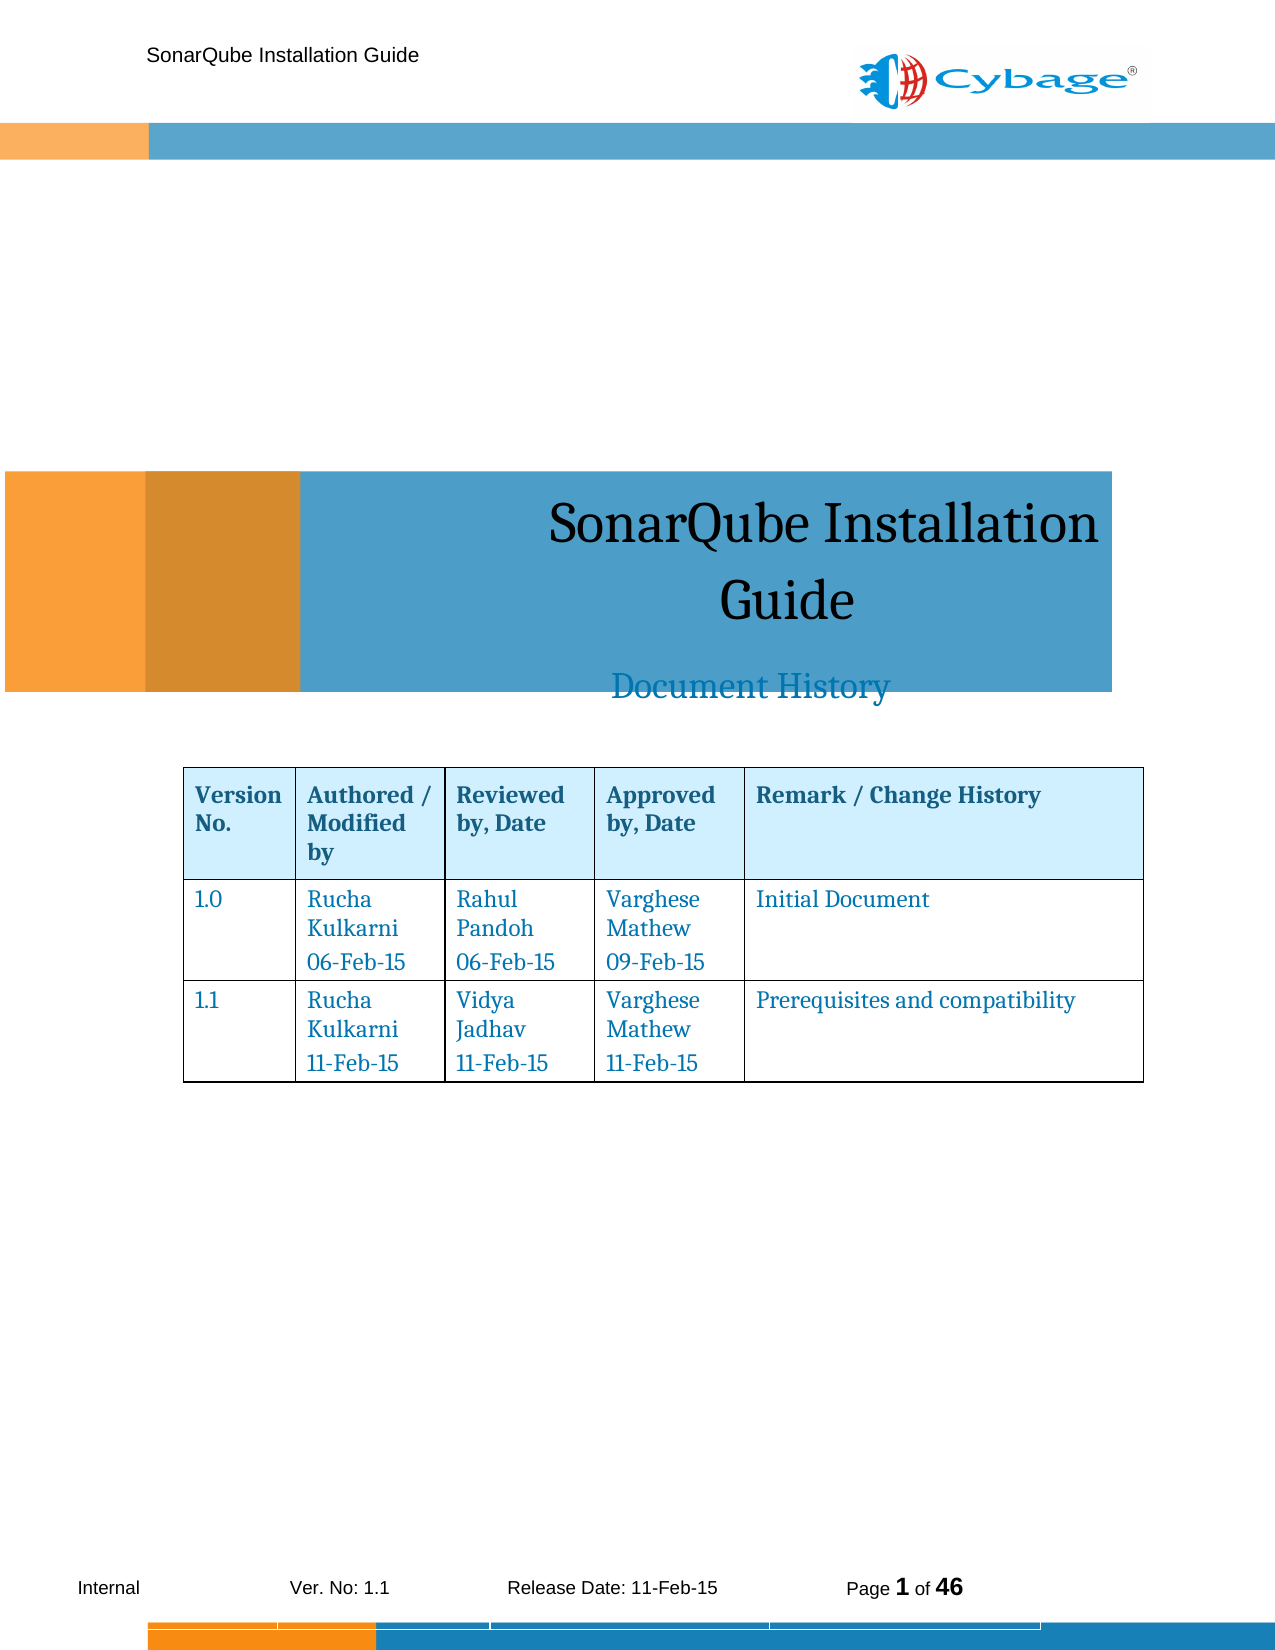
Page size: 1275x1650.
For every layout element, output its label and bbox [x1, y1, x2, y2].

picture [851, 43, 1150, 123]
